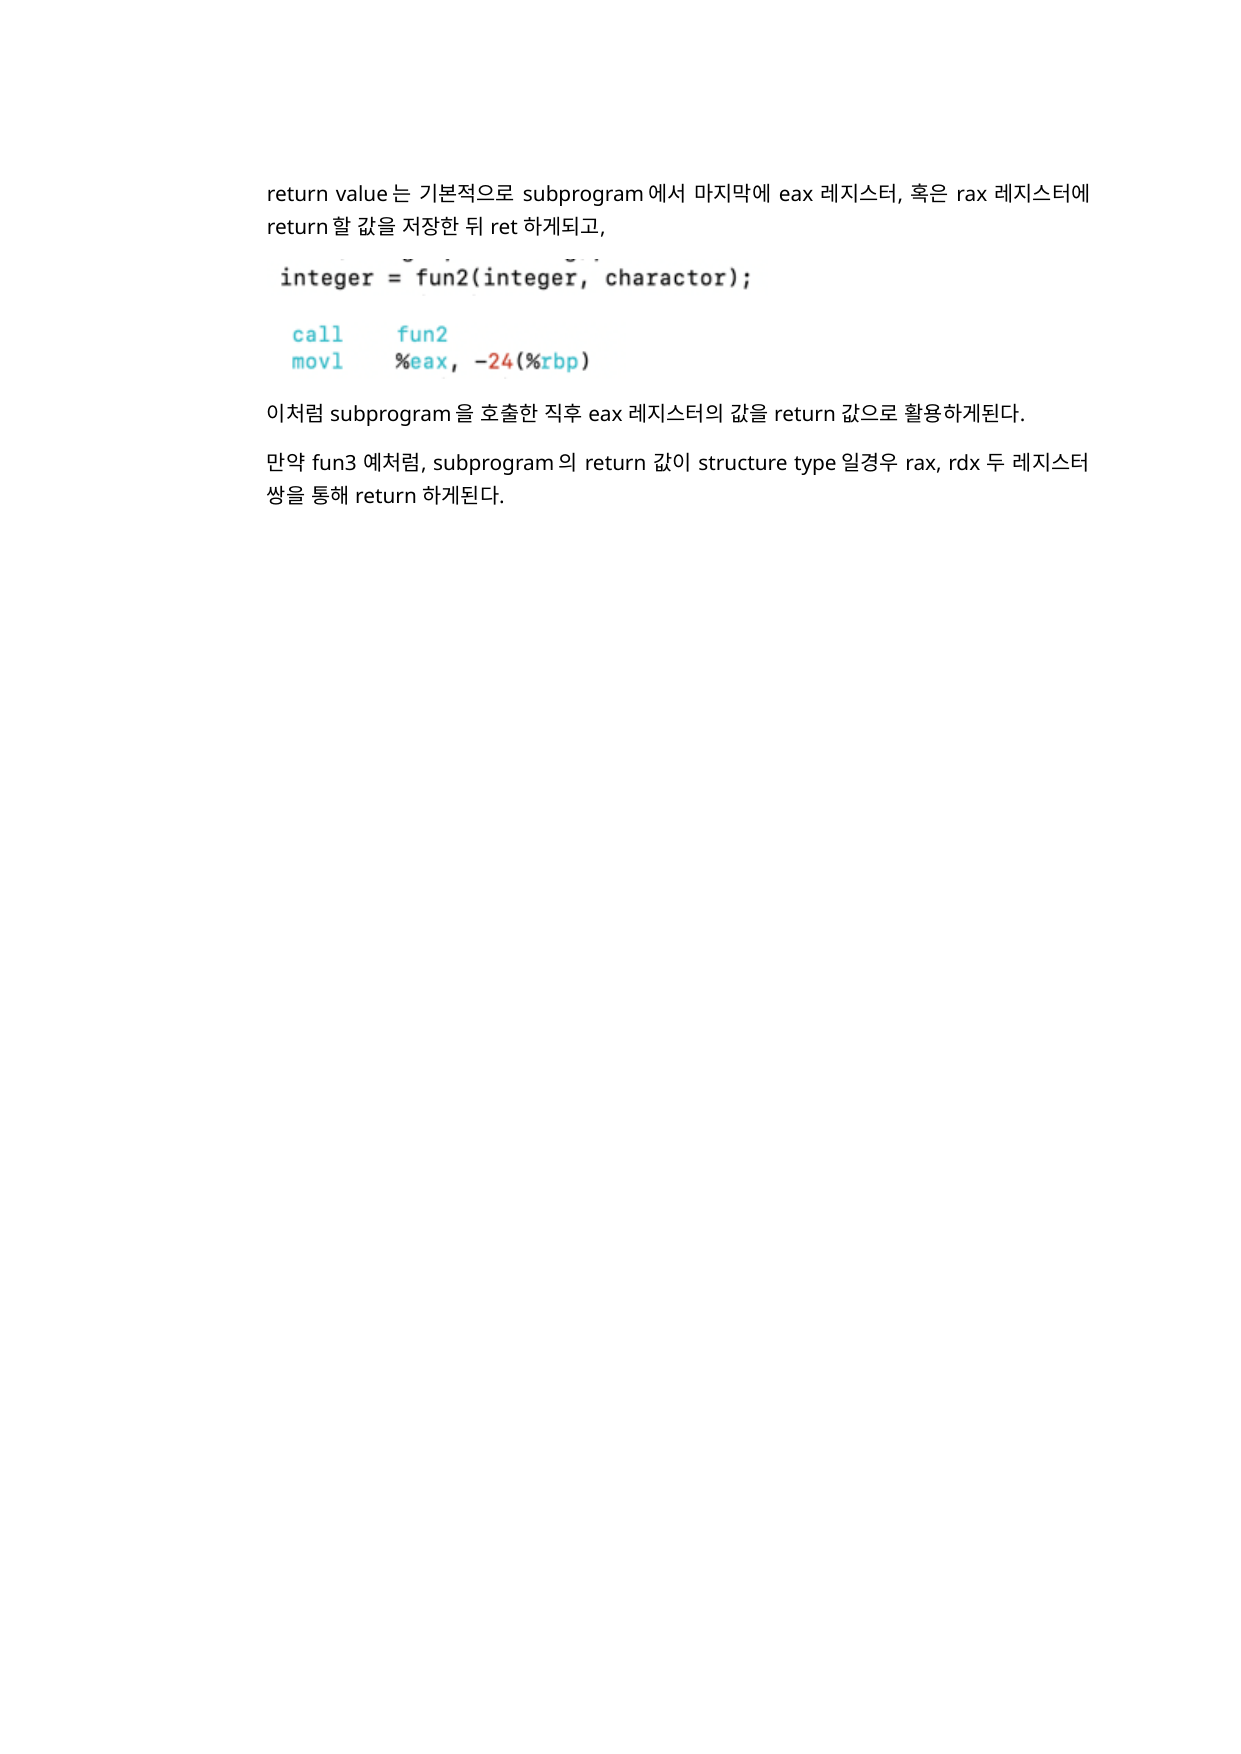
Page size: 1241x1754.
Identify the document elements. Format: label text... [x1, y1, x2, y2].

list 이처럼 subprogram을 호출한 직후 eax 레지스터의 값을 return 값으로 활용하게된다. [267, 397, 1090, 427]
picture [266, 314, 627, 379]
list return value는 기본적으로 subprogram에서 마지막에 eax 레지스터, 혹은 rax 레지스터에 return할 값을 저장한 뒤 ret 하게되고, [267, 177, 1090, 240]
picture [266, 259, 769, 296]
list 만약 fun3 예처럼, subprogram의 return 값이 structure type일경우 rax, rdx 두 레지스터 쌍을 통해 return 하게된다. [267, 446, 1090, 509]
